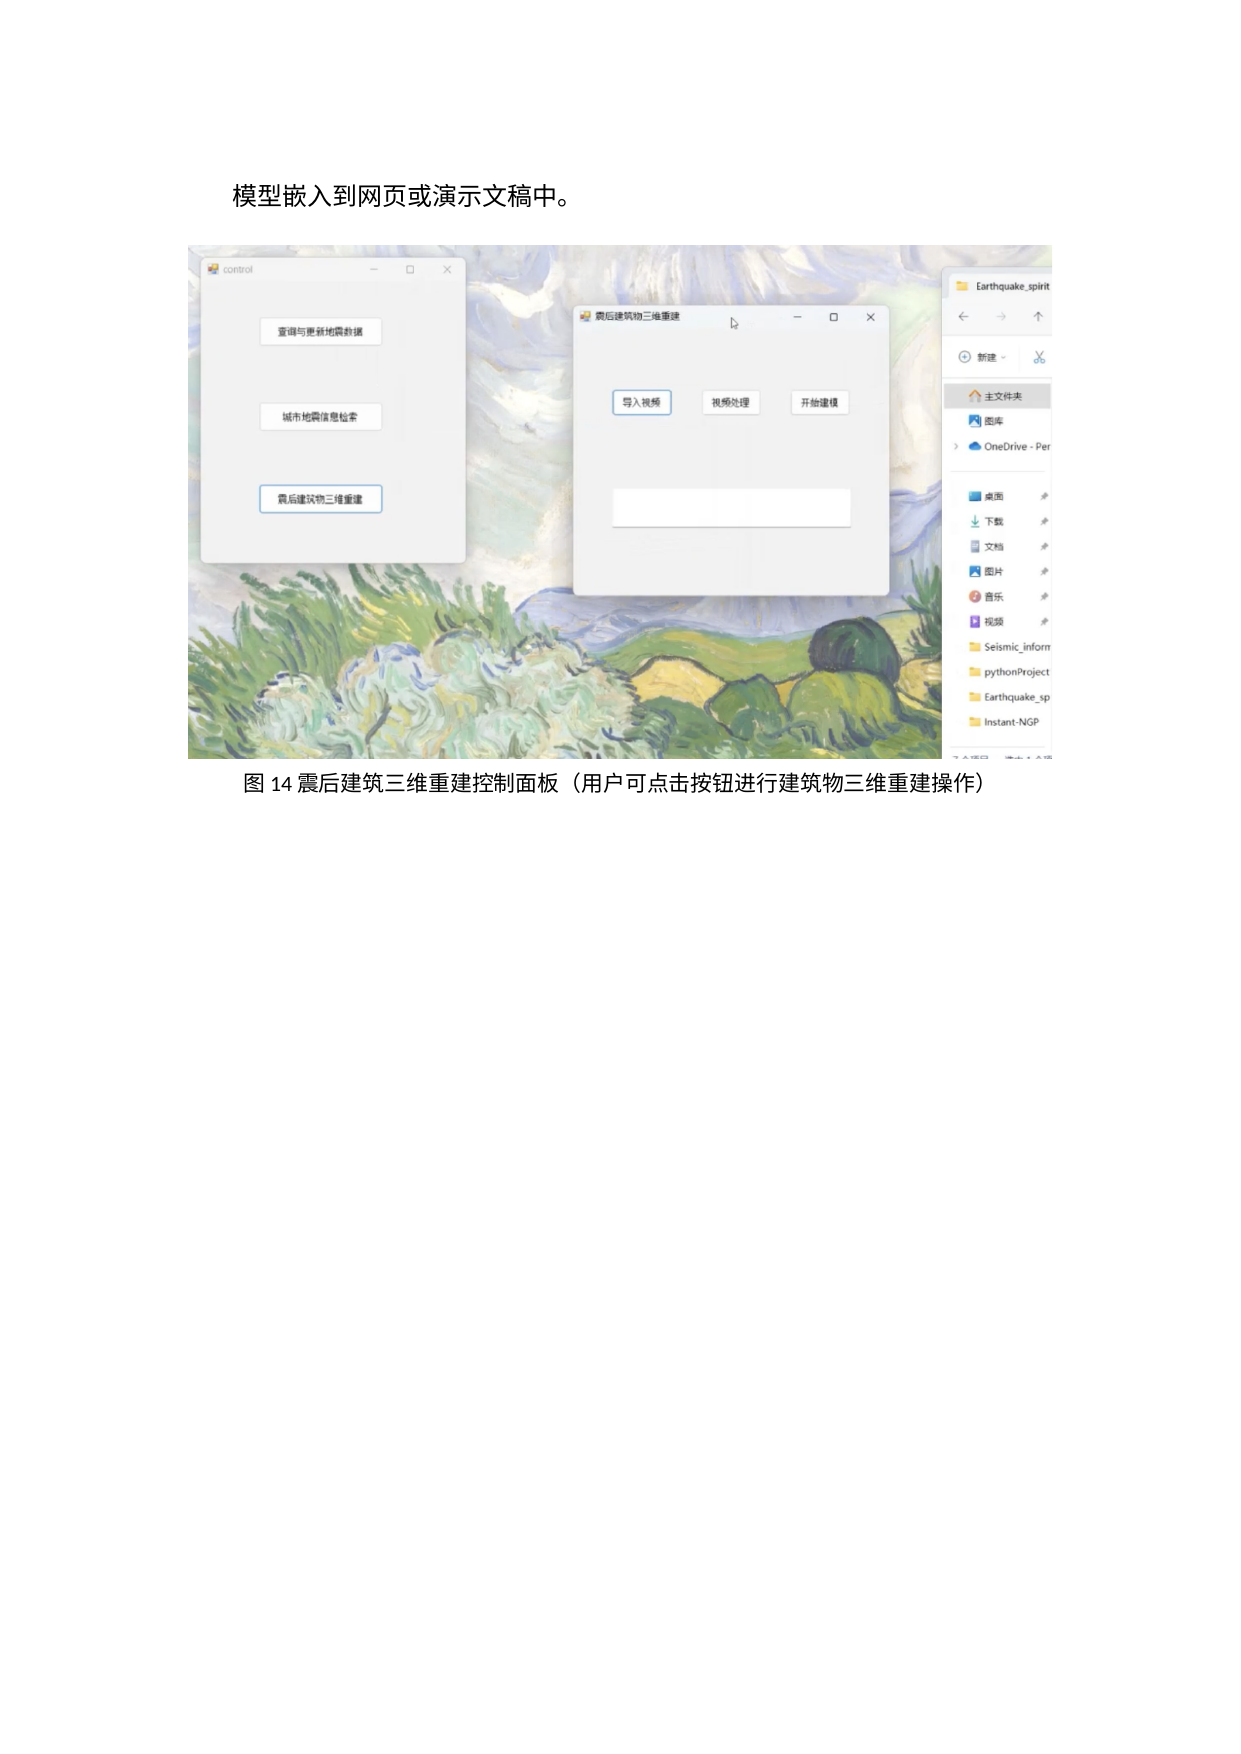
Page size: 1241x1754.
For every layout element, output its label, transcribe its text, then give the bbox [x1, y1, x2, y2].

picture [188, 245, 1053, 759]
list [187, 162, 1053, 227]
